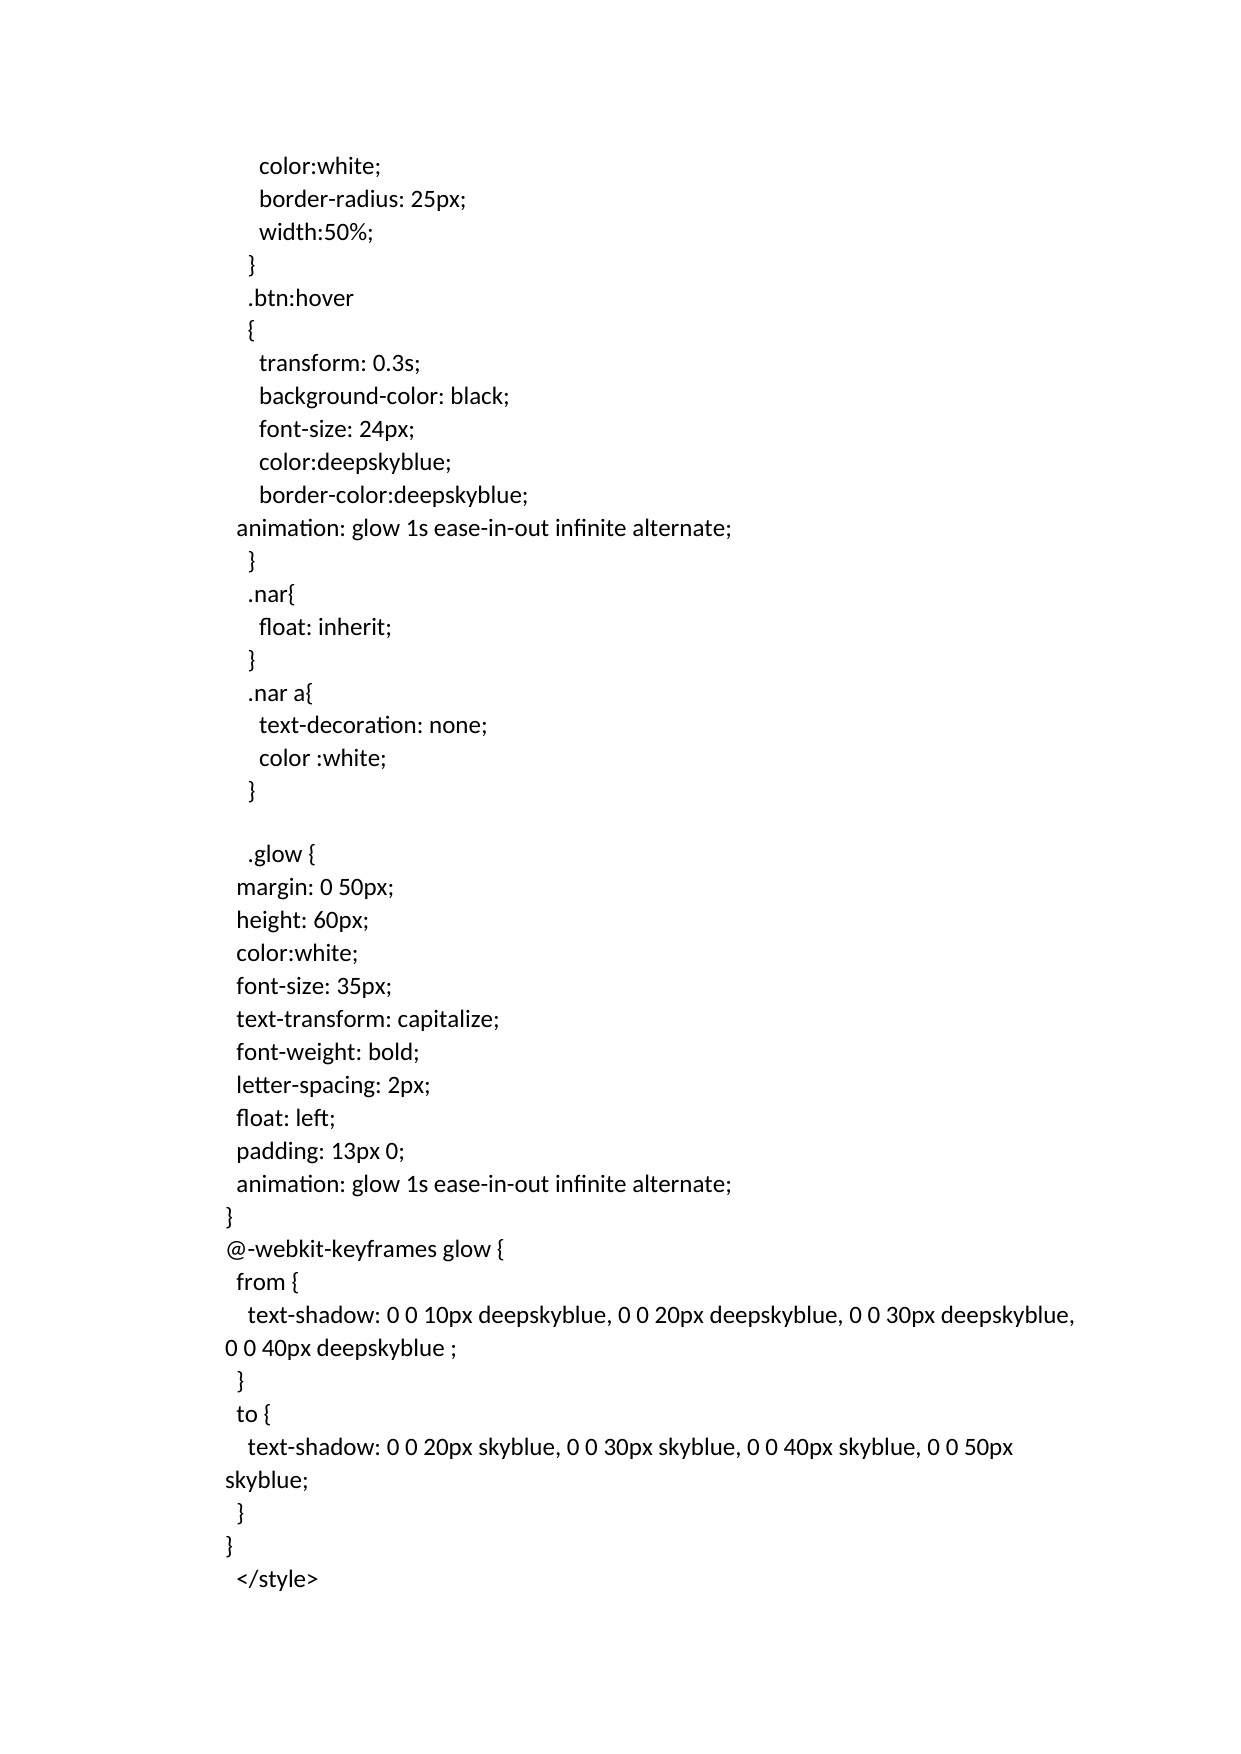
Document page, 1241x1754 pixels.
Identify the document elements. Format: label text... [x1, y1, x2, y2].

list text-decoration: none; [225, 709, 1090, 740]
list animation: glow 1s ease-in-out infinite alternate; [225, 512, 1090, 543]
list } [225, 545, 1090, 576]
list transform: 0.3s; [225, 347, 1090, 378]
list font-size: 24px; [225, 413, 1090, 444]
list border-color:deepskyblue; [225, 479, 1090, 510]
list to { [225, 1398, 1090, 1429]
list } [225, 644, 1090, 674]
list font-size: 35px; [225, 970, 1090, 1001]
list color:white; [225, 150, 1090, 181]
list float: inherit; [225, 611, 1090, 641]
list letter-spacing: 2px; [225, 1069, 1090, 1099]
list from { [225, 1266, 1090, 1297]
list border-radius: 25px; [225, 183, 1090, 213]
list } [225, 1530, 1090, 1560]
list padding: 13px 0; [225, 1135, 1090, 1165]
list } [225, 1201, 1090, 1231]
list text-shadow: 0 0 20px skyblue, 0 0 30px skyblue, 0 0 40px skyblue, 0 0 50px skyblue; [225, 1431, 1090, 1494]
list margin: 0 50px; [225, 871, 1090, 902]
list height: 60px; [225, 904, 1090, 935]
list { [225, 314, 1090, 345]
list color :white; [225, 742, 1090, 773]
list color:deepskyblue; [225, 446, 1090, 477]
list float: left; [225, 1102, 1090, 1132]
list } [225, 1365, 1090, 1396]
list .nar a{ [225, 677, 1090, 707]
list } [225, 249, 1090, 279]
list .nar{ [225, 578, 1090, 608]
list width:50%; [225, 216, 1090, 246]
list background-color: black; [225, 380, 1090, 411]
list animation: glow 1s ease-in-out infinite alternate; [225, 1168, 1090, 1198]
list font-weight: bold; [225, 1036, 1090, 1067]
list .btn:hover [225, 282, 1090, 312]
list text-shadow: 0 0 10px deepskyblue, 0 0 20px deepskyblue, 0 0 30px deepskyblue, 0 0 40px deepskyblue ; [225, 1299, 1090, 1363]
list </style> [225, 1563, 1090, 1593]
list color:white; [225, 937, 1090, 968]
list @-webkit-keyframes glow { [225, 1233, 1090, 1264]
list text-transform: capitalize; [225, 1003, 1090, 1034]
list .glow { [225, 838, 1090, 869]
list } [225, 775, 1090, 806]
list } [225, 1497, 1090, 1527]
